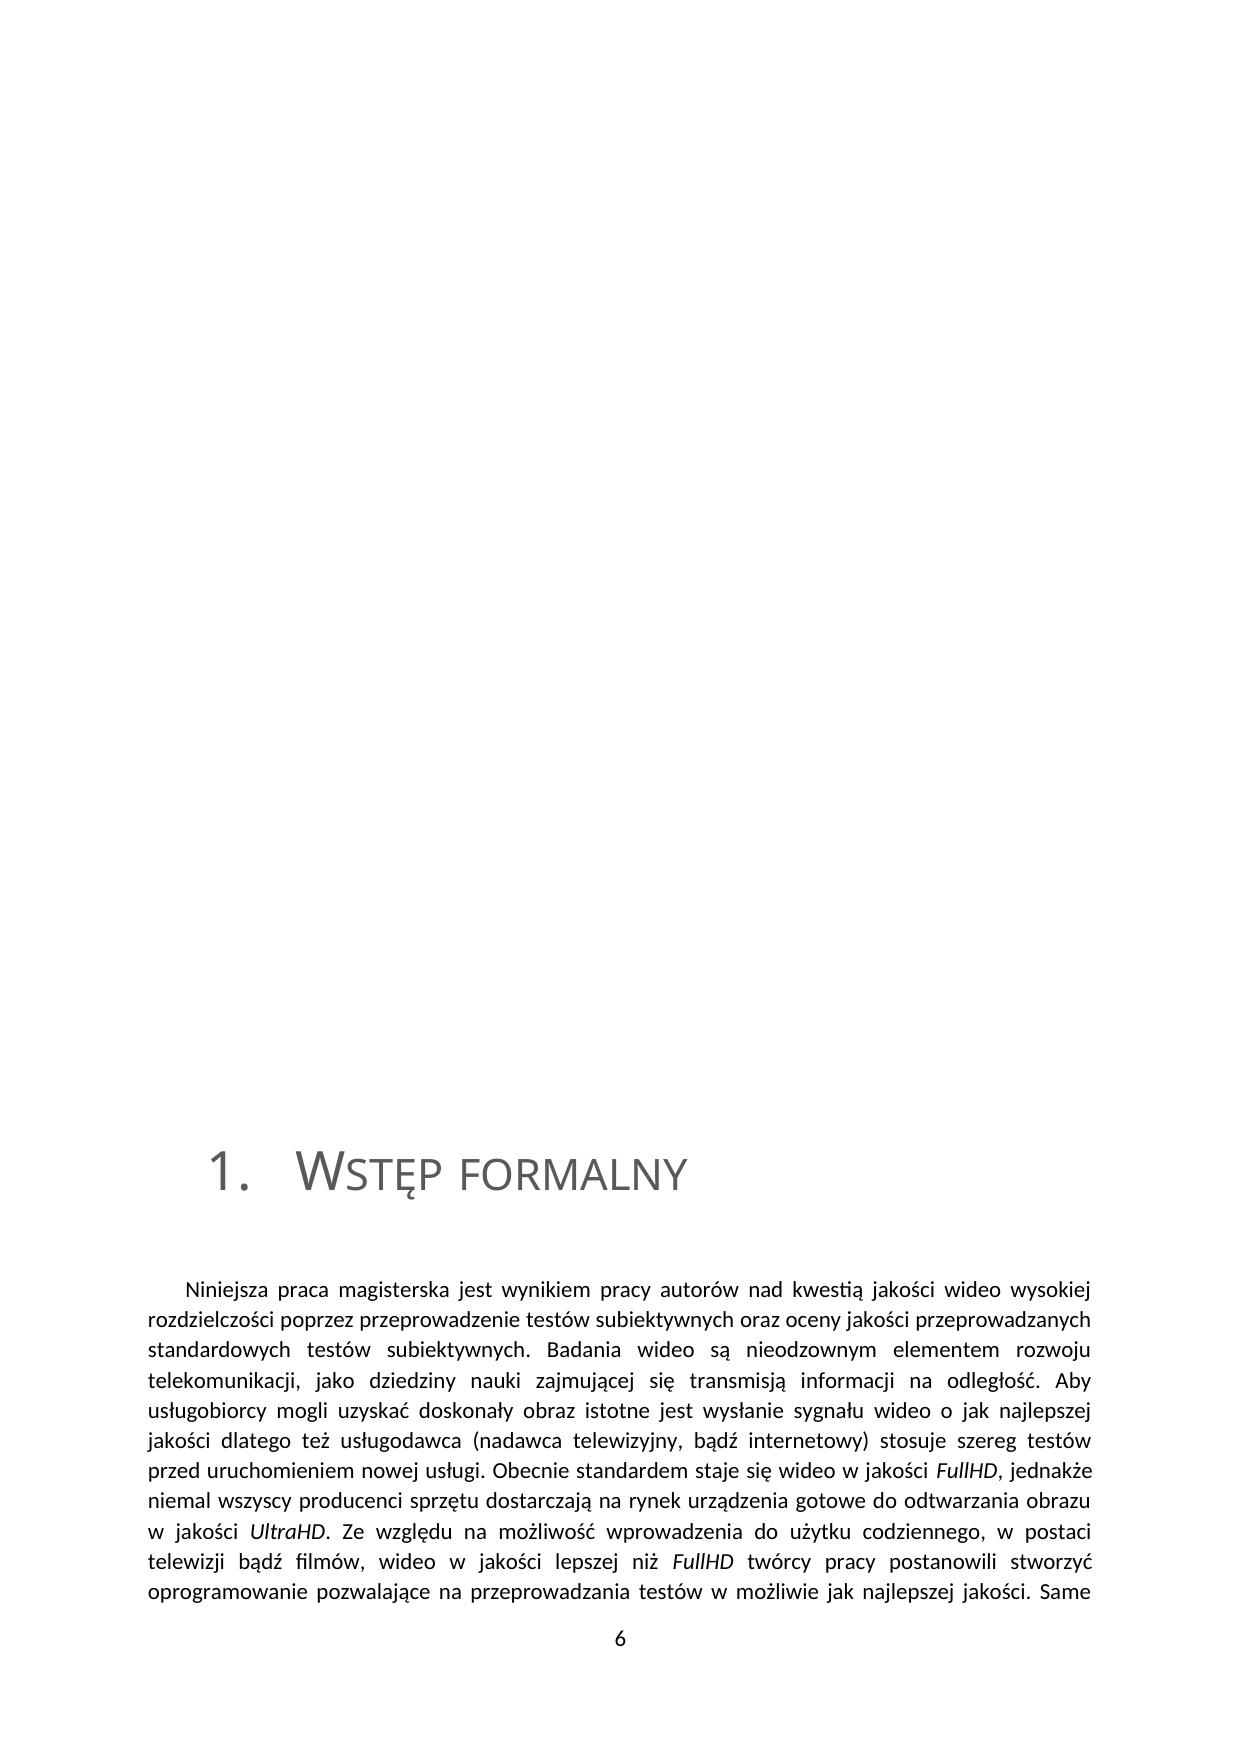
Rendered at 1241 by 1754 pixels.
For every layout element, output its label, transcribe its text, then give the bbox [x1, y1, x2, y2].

subtitle Wstęp formalny [207, 1132, 1093, 1206]
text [148, 1275, 1093, 1605]
